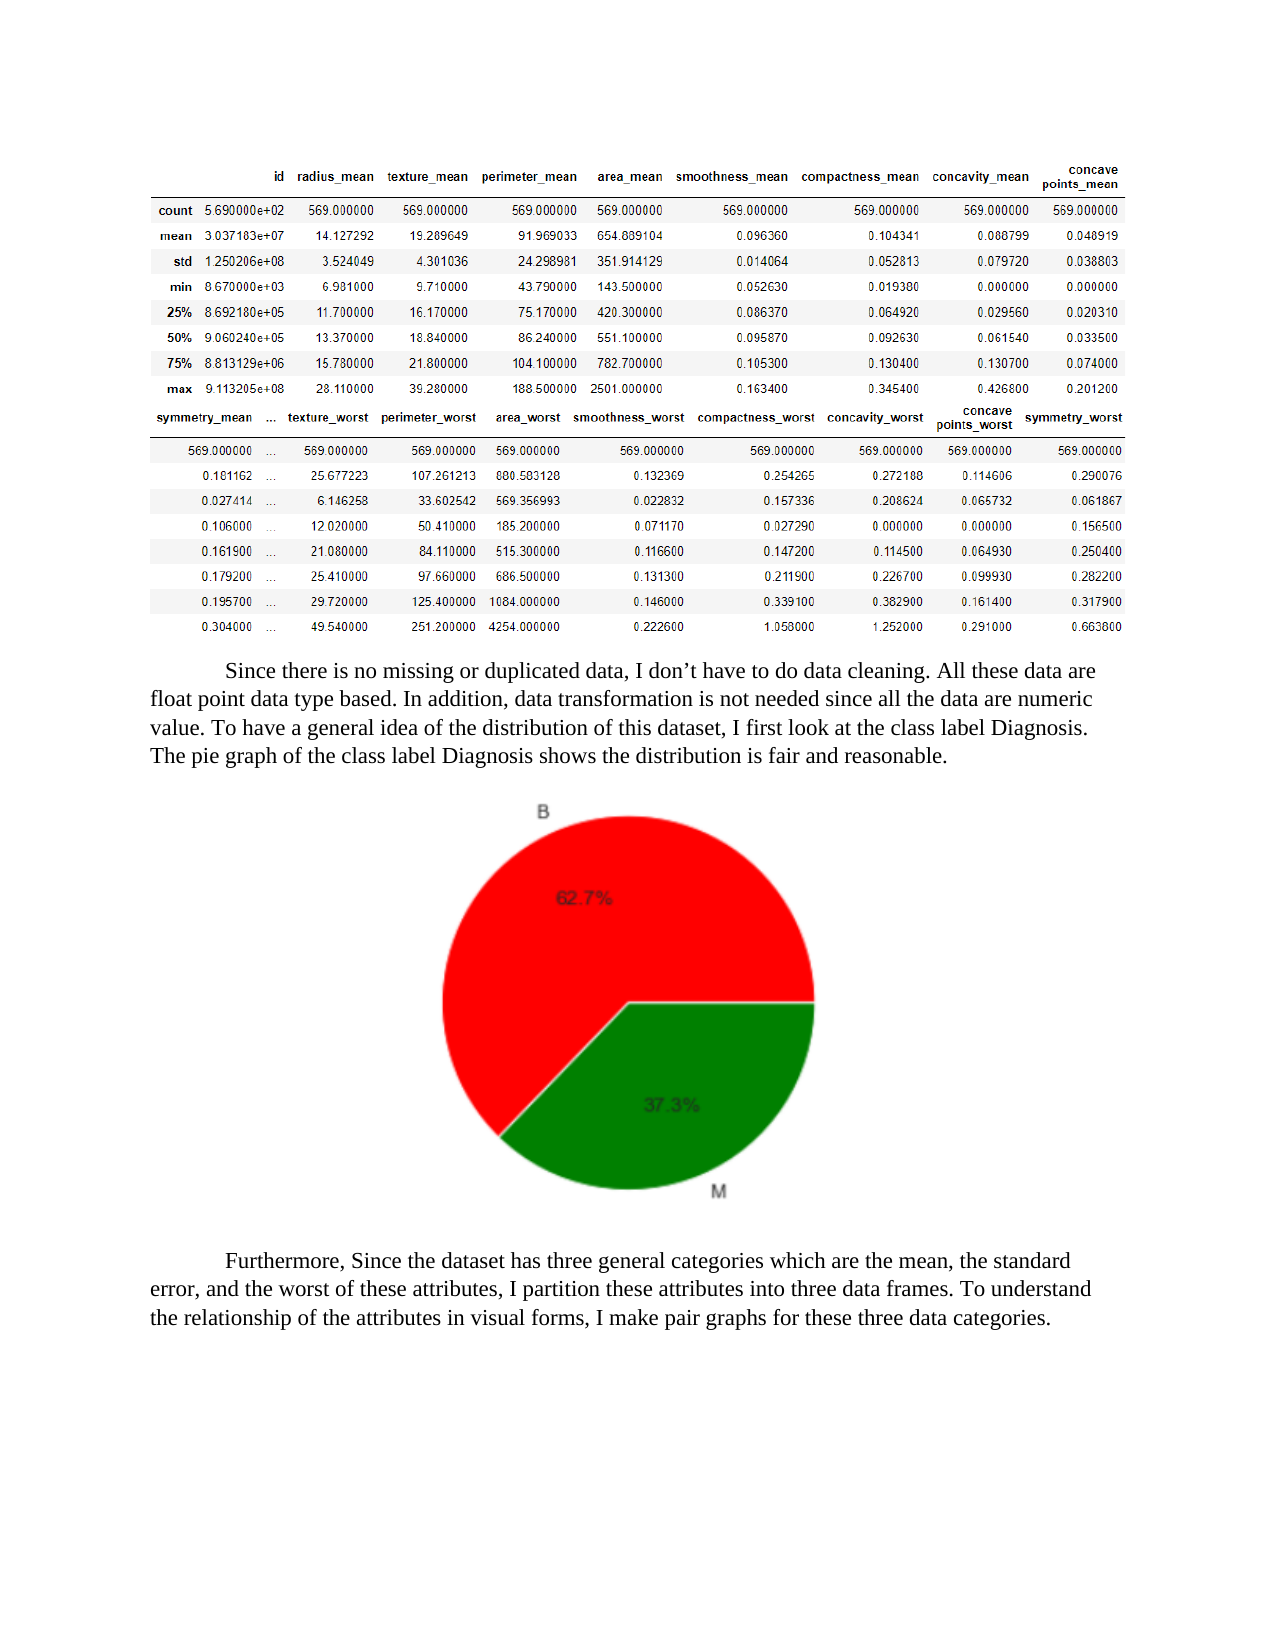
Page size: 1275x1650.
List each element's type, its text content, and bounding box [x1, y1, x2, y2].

text Furthermore, Since the dataset has three general categories which are the mean, the standard error, and the worst of these attributes, I partition these attributes into three data frames. To understand the relationship of the attributes in visual forms, I make pair graphs for these three data categories. [150, 1247, 1125, 1330]
picture [407, 787, 868, 1229]
picture [150, 150, 1125, 407]
text Since there is no missing or duplicated data, I don’t have to do data cleaning. All these data are float point data type based. In addition, data transformation is not needed since all the data are numeric value. To have a general idea of the distribution of this dataset, I first look at the class label Diagnosis. The pie graph of the class label Diagnosis shows the distribution is fair and reasonable. [150, 657, 1125, 769]
picture [150, 408, 1125, 639]
